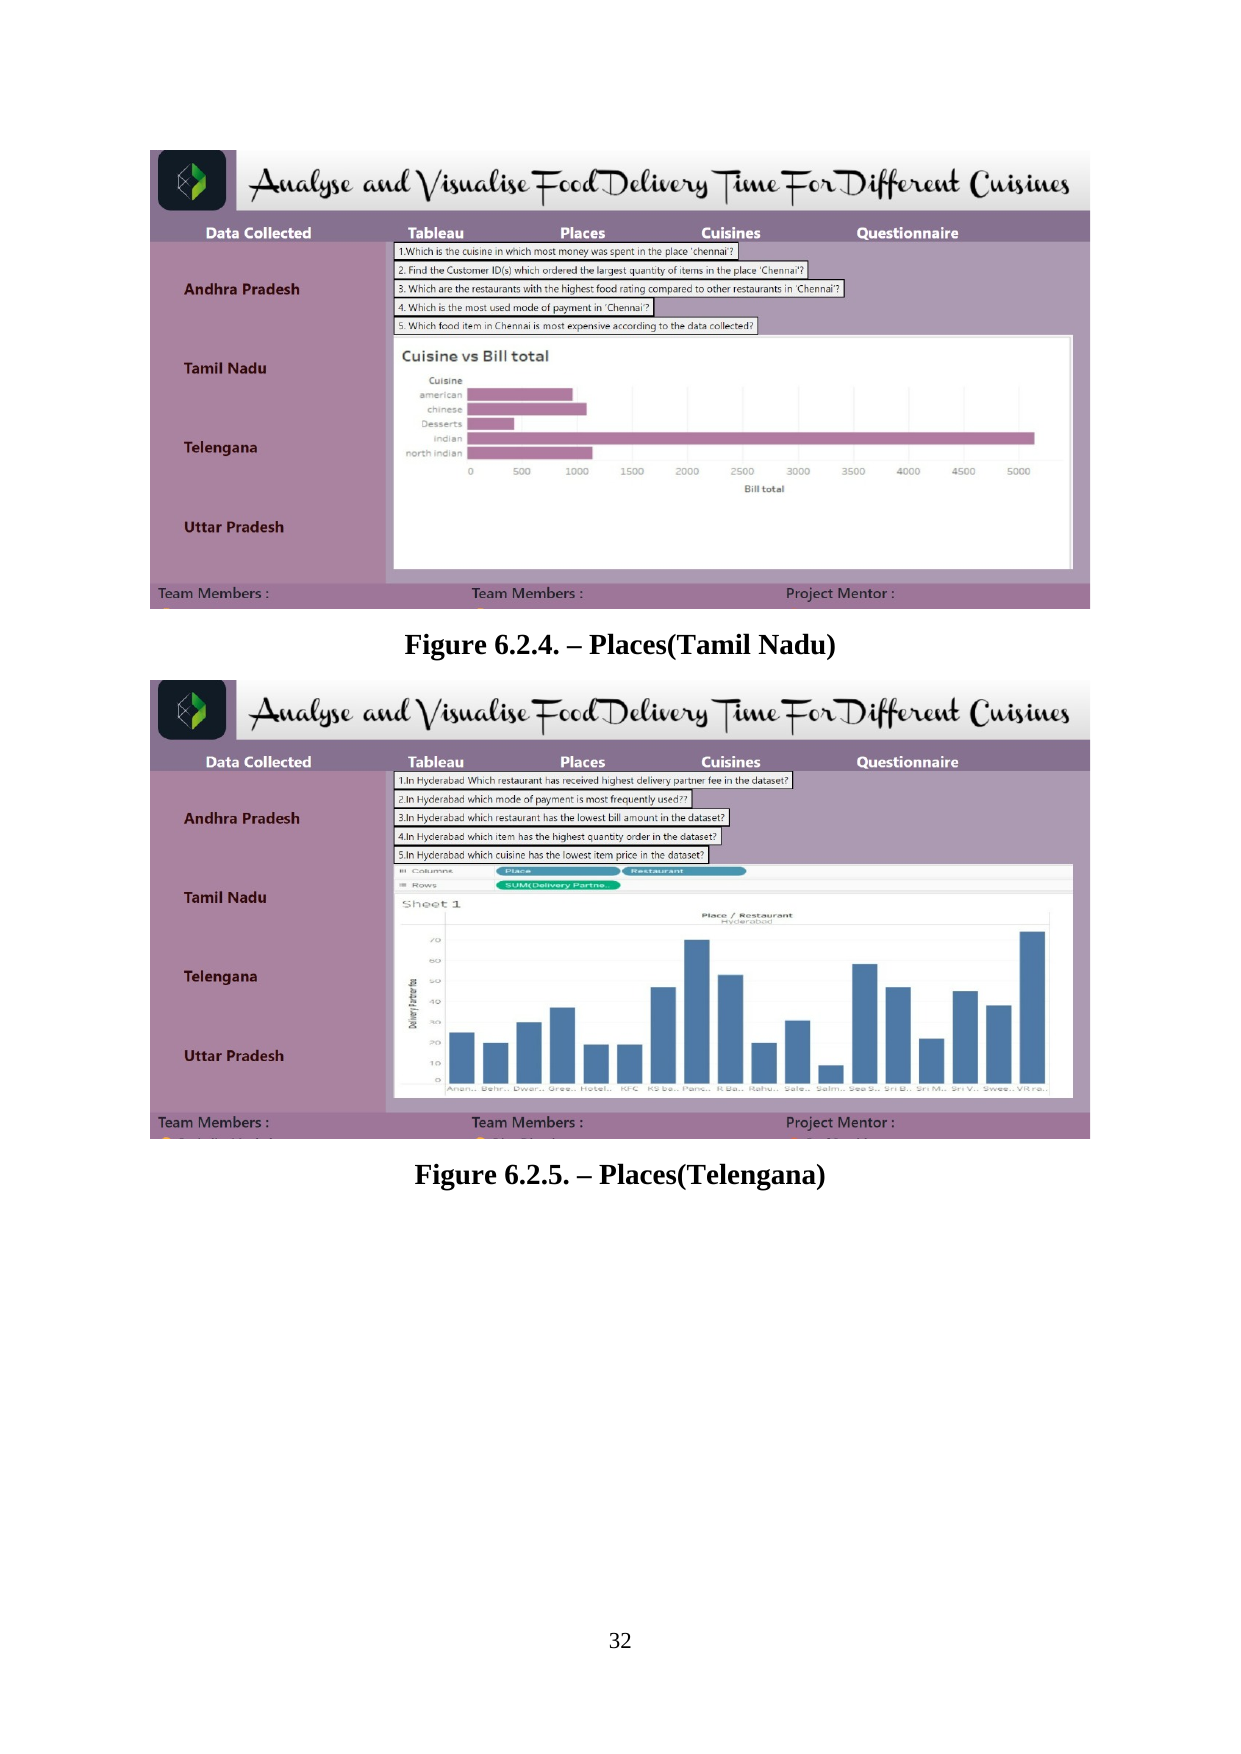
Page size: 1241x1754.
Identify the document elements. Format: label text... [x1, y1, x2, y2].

picture [150, 680, 1091, 1139]
text Figure 6.2.4. – Places(Tamil Nadu) [150, 627, 1090, 661]
text Figure 6.2.5. – Places(Telengana) [150, 1157, 1090, 1191]
picture [150, 150, 1091, 609]
